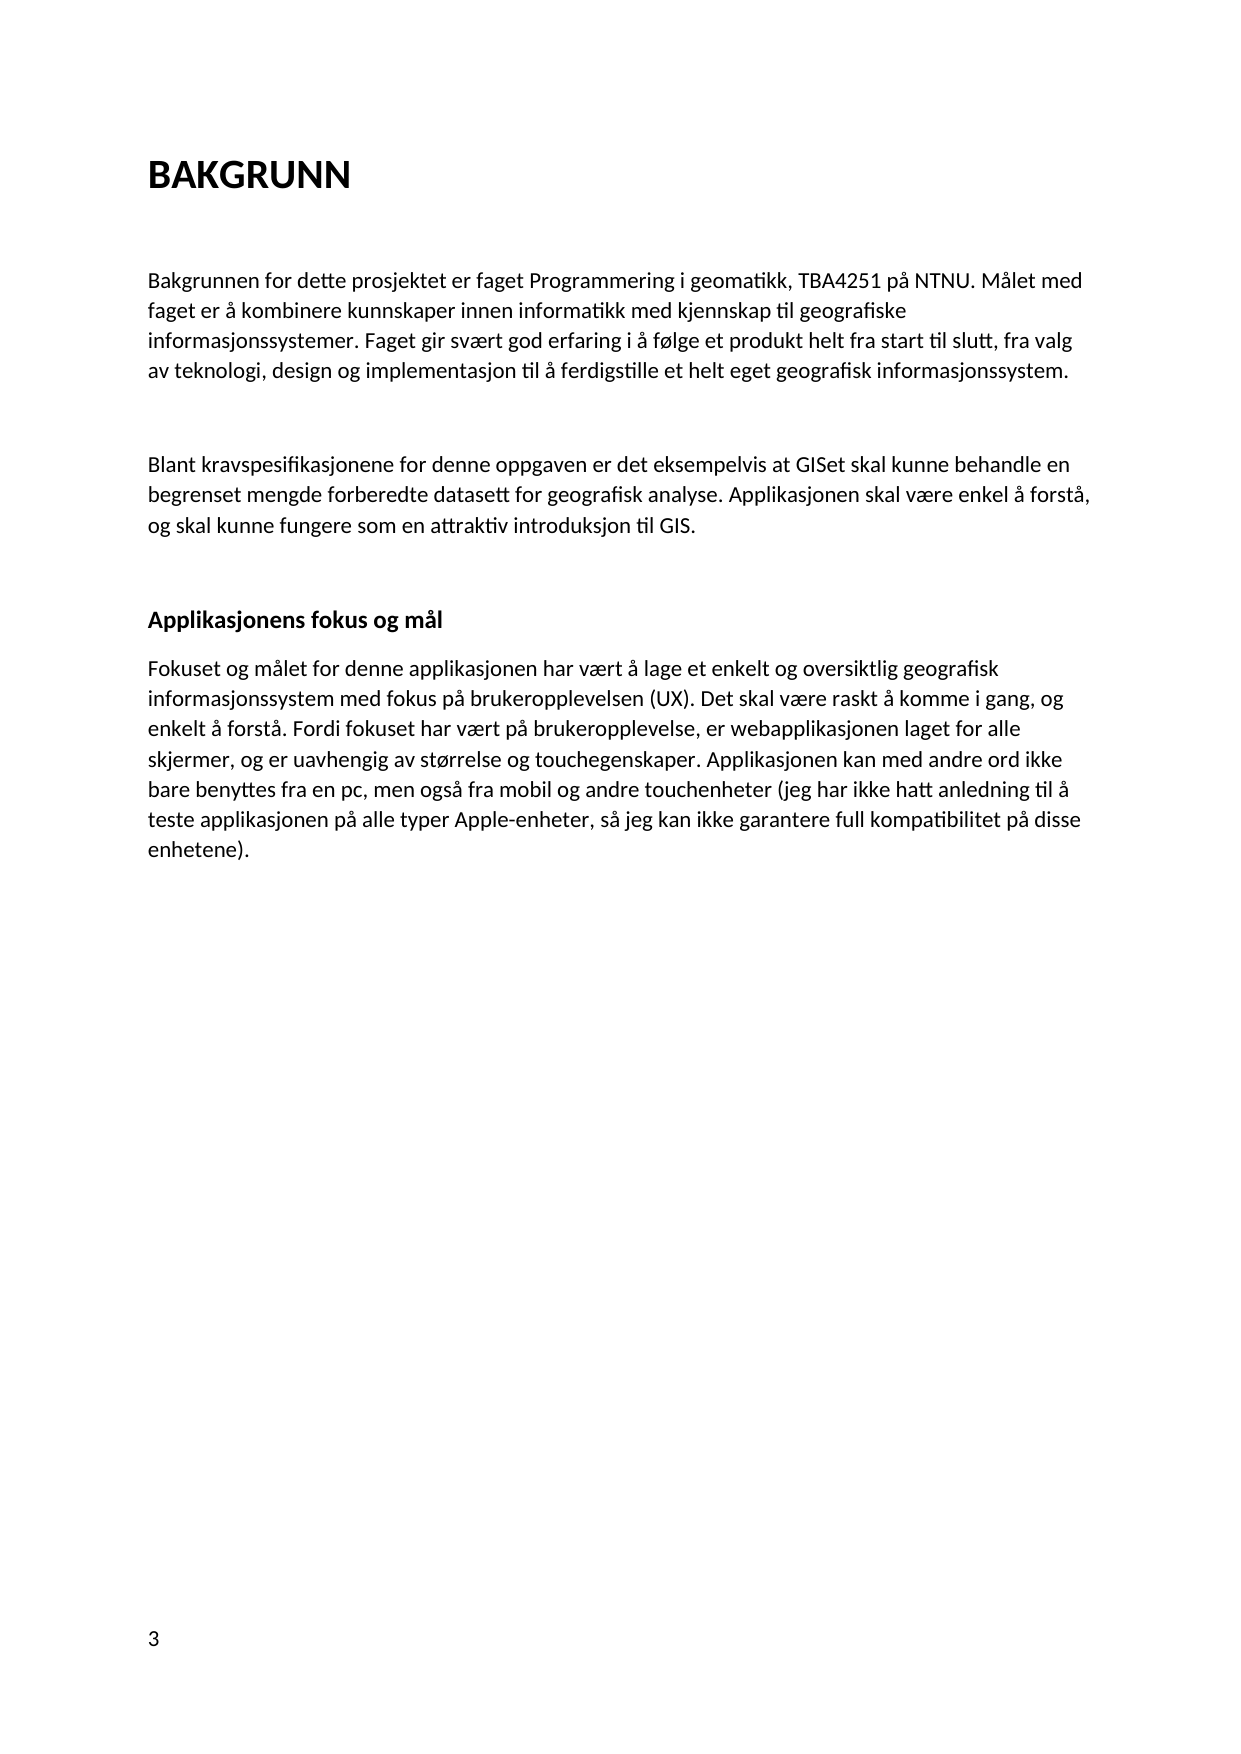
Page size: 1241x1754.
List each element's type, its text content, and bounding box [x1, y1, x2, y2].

subtitle BAKGRUNN [148, 148, 1093, 198]
text Bakgrunnen for dette prosjektet er faget Programmering i geomatikk, TBA4251 på NTNU. Målet med faget er å kombinere kunnskaper innen informatikk med kjennskap til geografiske informasjonssystemer. Faget gir svært god erfaring i å følge et produkt helt fra start til slutt, fra valg av teknologi, design og implementasjon til å ferdigstille et helt eget geografisk informasjonssystem. [148, 266, 1093, 385]
subtitle Applikasjonens fokus og mål [148, 604, 1093, 635]
text Blant kravspesifikasjonene for denne oppgaven er det eksempelvis at GISet skal kunne behandle en begrenset mengde forberedte datasett for geografisk analyse. Applikasjonen skal være enkel å forstå, og skal kunne fungere som en attraktiv introduksjon til GIS. [148, 450, 1093, 539]
text Fokuset og målet for denne applikasjonen har vært å lage et enkelt og oversiktlig geografisk informasjonssystem med fokus på brukeropplevelsen (UX). Det skal være raskt å komme i gang, og enkelt å forstå. Fordi fokuset har vært på brukeropplevelse, er webapplikasjonen laget for alle skjermer, og er uavhengig av størrelse og touchegenskaper. Applikasjonen kan med andre ord ikke bare benyttes fra en pc, men også fra mobil og andre touchenheter (jeg har ikke hatt anledning til å teste applikasjonen på alle typer Apple-enheter, så jeg kan ikke garantere full kompatibilitet på disse enhetene). [148, 654, 1093, 863]
